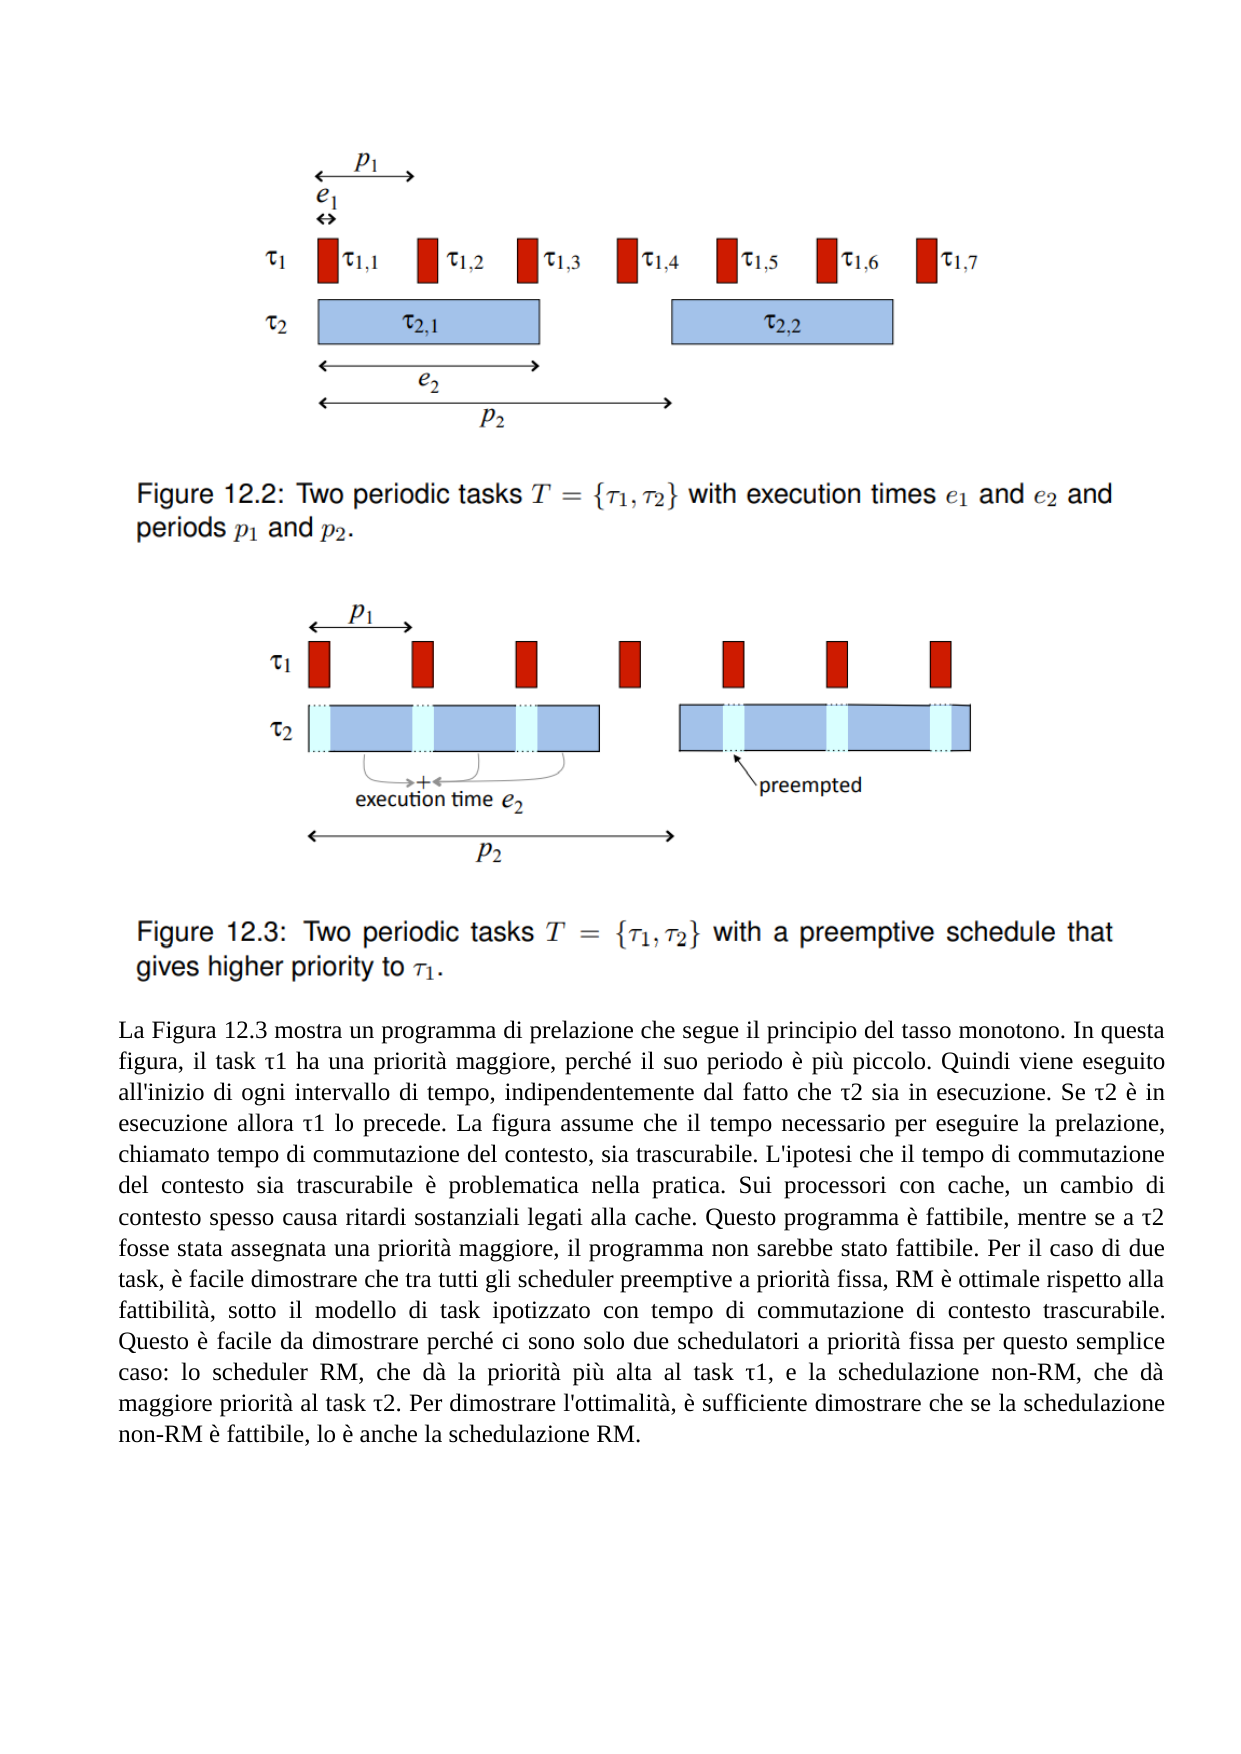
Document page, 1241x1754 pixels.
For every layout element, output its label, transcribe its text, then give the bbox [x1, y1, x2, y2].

text La Figura 12.3 mostra un programma di prelazione che segue il principio del tasso monotono. In questa figura, il task τ1 ha una priorità maggiore, perché il suo periodo è più piccolo. Quindi viene eseguito all'inizio di ogni intervallo di tempo, indipendentemente dal fatto che τ2 sia in esecuzione. Se τ2 è in esecuzione allora τ1 lo precede. La figura assume che il tempo necessario per eseguire la prelazione, chiamato tempo di commutazione del contesto, sia trascurabile. L'ipotesi che il tempo di commutazione del contesto sia trascurabile è problematica nella pratica. Sui processori con cache, un cambio di contesto spesso causa ritardi sostanziali legati alla cache. Questo programma è fattibile, mentre se a τ2 fosse stata assegnata una priorità maggiore, il programma non sarebbe stato fattibile. Per il caso di due task, è facile dimostrare che tra tutti gli scheduler preemptive a priorità fissa, RM è ottimale rispetto alla fattibilità, sotto il modello di task ipotizzato con tempo di commutazione di contesto trascurabile. Questo è facile da dimostrare perché ci sono solo due schedulatori a priorità fissa per questo semplice caso: lo scheduler RM, che dà la priorità più alta al task τ1, e la schedulazione non-RM, che dà maggiore priorità al task τ2. Per dimostrare l'ottimalità, è sufficiente dimostrare che se la schedulazione non-RM è fattibile, lo è anche la schedulazione RM. [118, 1015, 1167, 1448]
picture [118, 147, 1123, 997]
